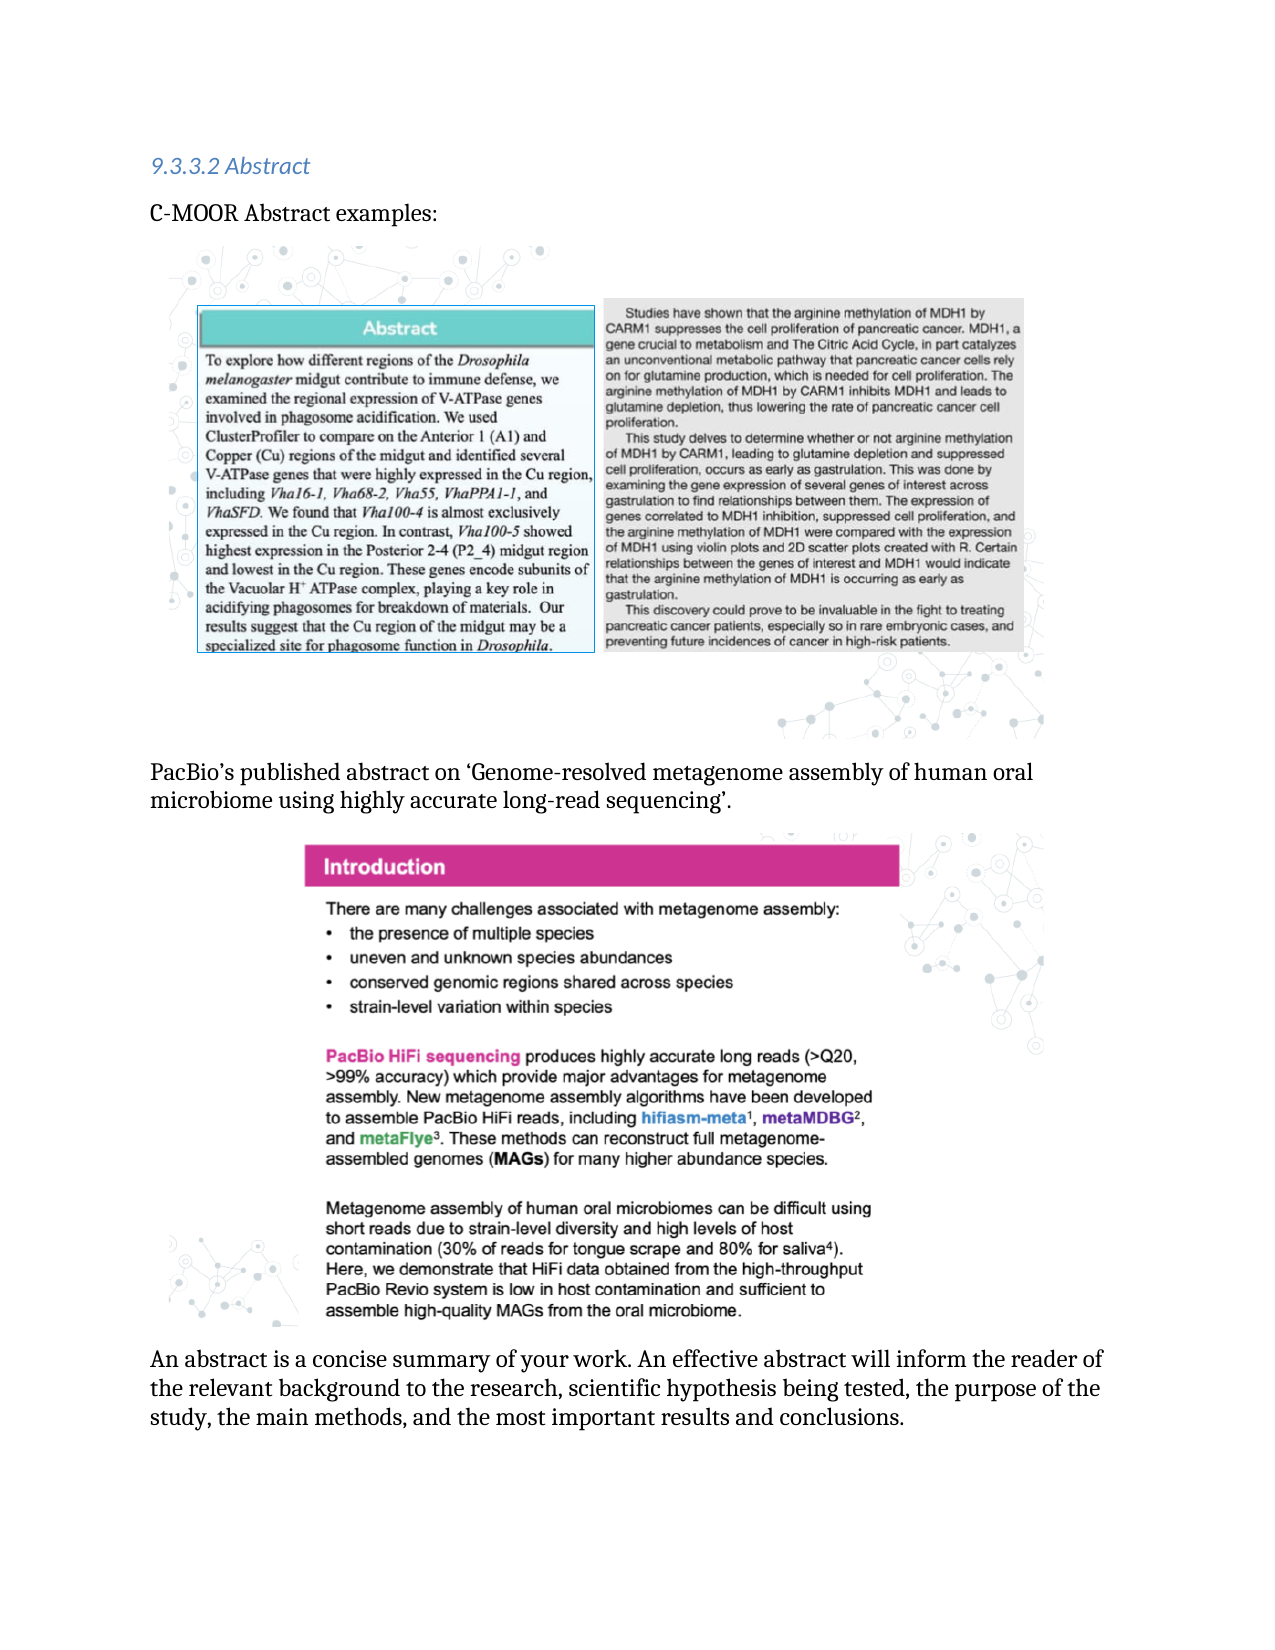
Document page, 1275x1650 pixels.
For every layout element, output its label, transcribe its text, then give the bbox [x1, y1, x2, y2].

picture [168, 246, 1044, 739]
text PacBio’s published abstract on ‘Genome-resolved metagenome assembly of human oral microbiome using highly accurate long-read sequencing’. [150, 758, 1125, 815]
subtitle 9.3.3.2 Abstract [150, 150, 1125, 181]
text An abstract is a concise summary of your work. An effective abstract will inform the reader of the relevant background to the research, scientific hypothesis being tested, the purpose of the study, the main methods, and the most important results and conclusions. [150, 1345, 1125, 1431]
picture [168, 833, 1044, 1327]
text C-MOOR Abstract examples: [150, 199, 1125, 228]
